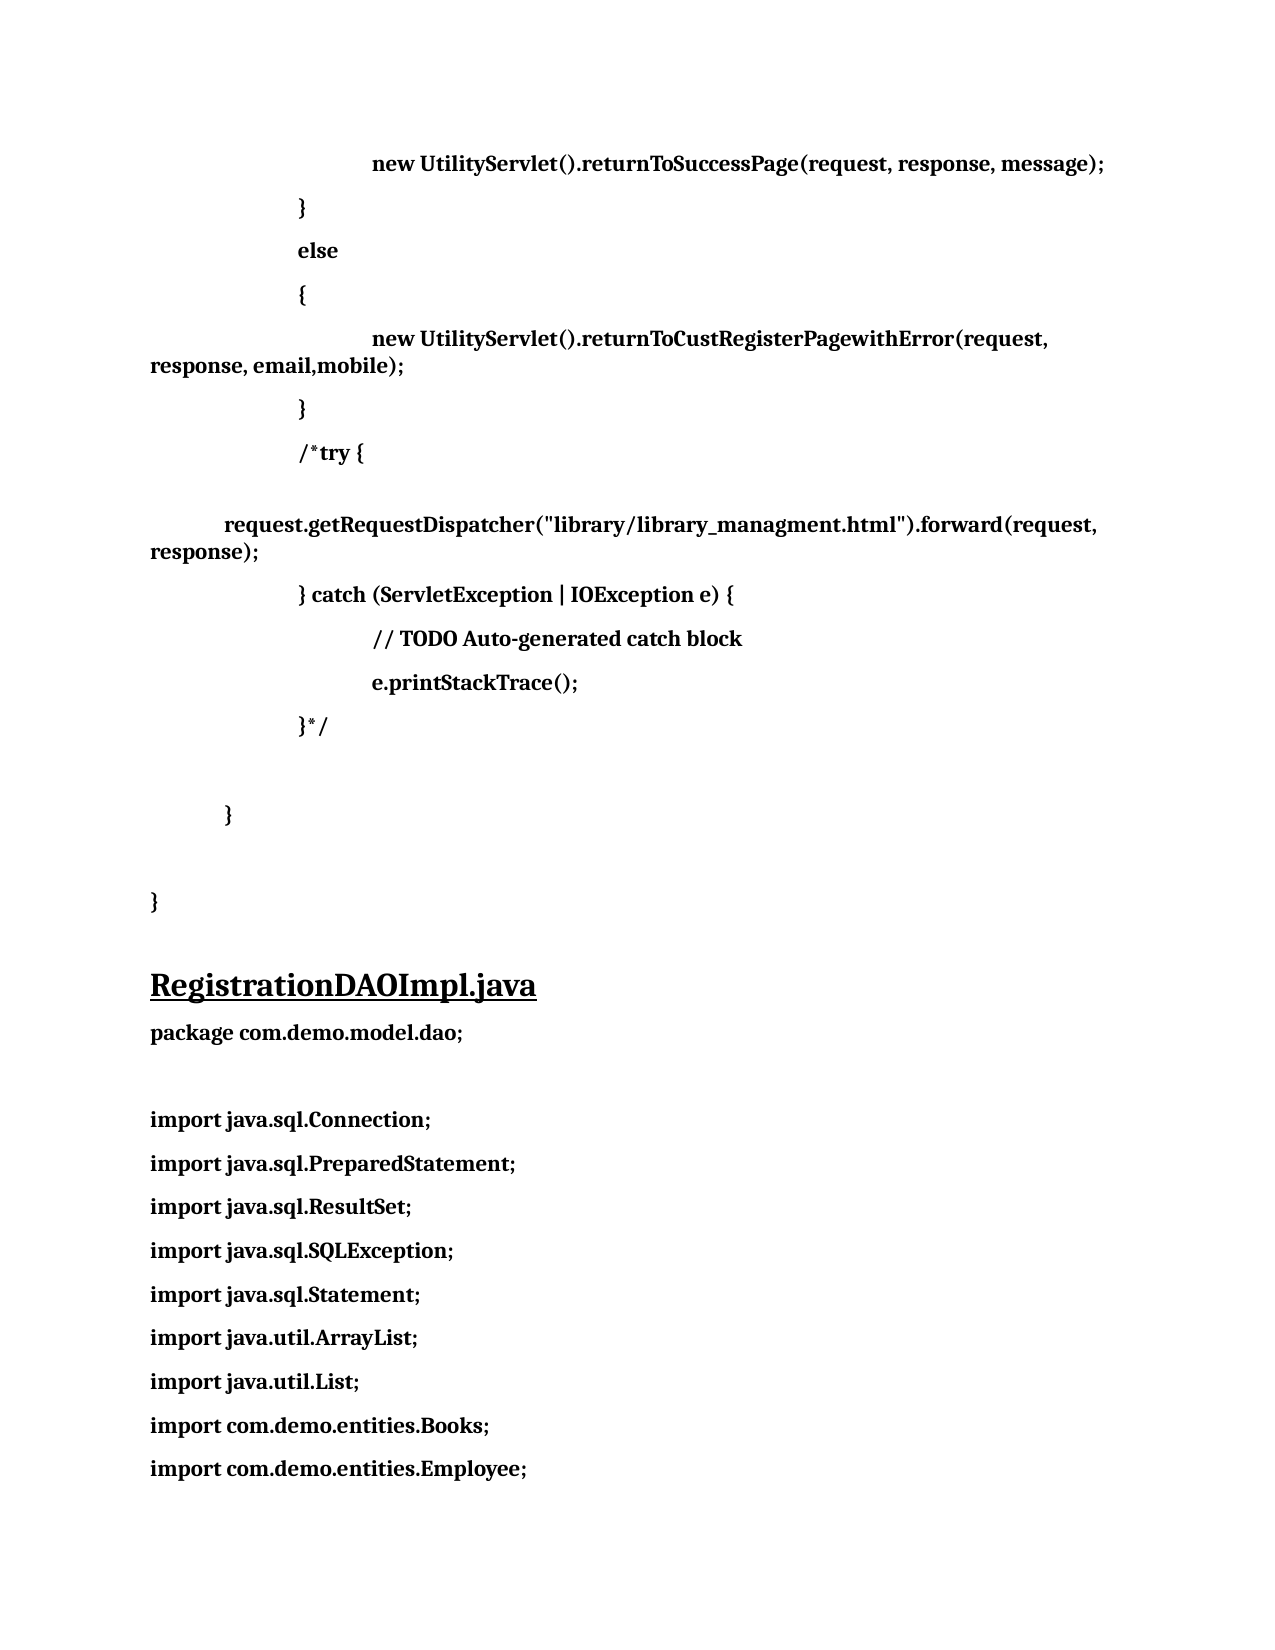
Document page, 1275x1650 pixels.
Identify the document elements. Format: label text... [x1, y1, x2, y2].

text new UtilityServlet().returnToSuccessPage(request, response, message); [150, 150, 1125, 177]
text } [150, 194, 1125, 221]
text // TODO Auto-generated catch block [150, 625, 1125, 652]
text import com.demo.entities.Employee; [150, 1455, 1125, 1482]
text } catch (ServletException | IOException e) { [150, 581, 1125, 608]
text import java.sql.PreparedStatement; [150, 1149, 1125, 1177]
text e.printStackTrace(); [150, 668, 1125, 695]
text request.getRequestDispatcher("library/library_managment.html").forward(request, response); [150, 482, 1125, 564]
text new UtilityServlet().returnToCustRegisterPagewithError(request, response, email,mobile); [150, 324, 1125, 378]
text else [150, 237, 1125, 264]
text package com.demo.model.dao; [150, 1019, 1125, 1046]
text import java.util.ArrayList; [150, 1324, 1125, 1351]
text { [150, 281, 1125, 308]
text import java.sql.Connection; [150, 1106, 1125, 1133]
text RegistrationDAOImpl.java [150, 975, 1125, 1002]
text import com.demo.entities.Books; [150, 1411, 1125, 1438]
text import java.util.List; [150, 1368, 1125, 1395]
text import java.sql.SQLException; [150, 1237, 1125, 1264]
text }*/ [150, 712, 1125, 739]
text /*try { [150, 439, 1125, 466]
text } [150, 888, 1125, 915]
text } [150, 395, 1125, 422]
text import java.sql.ResultSet; [150, 1193, 1125, 1220]
text } [150, 800, 1125, 827]
text import java.sql.Statement; [150, 1281, 1125, 1307]
